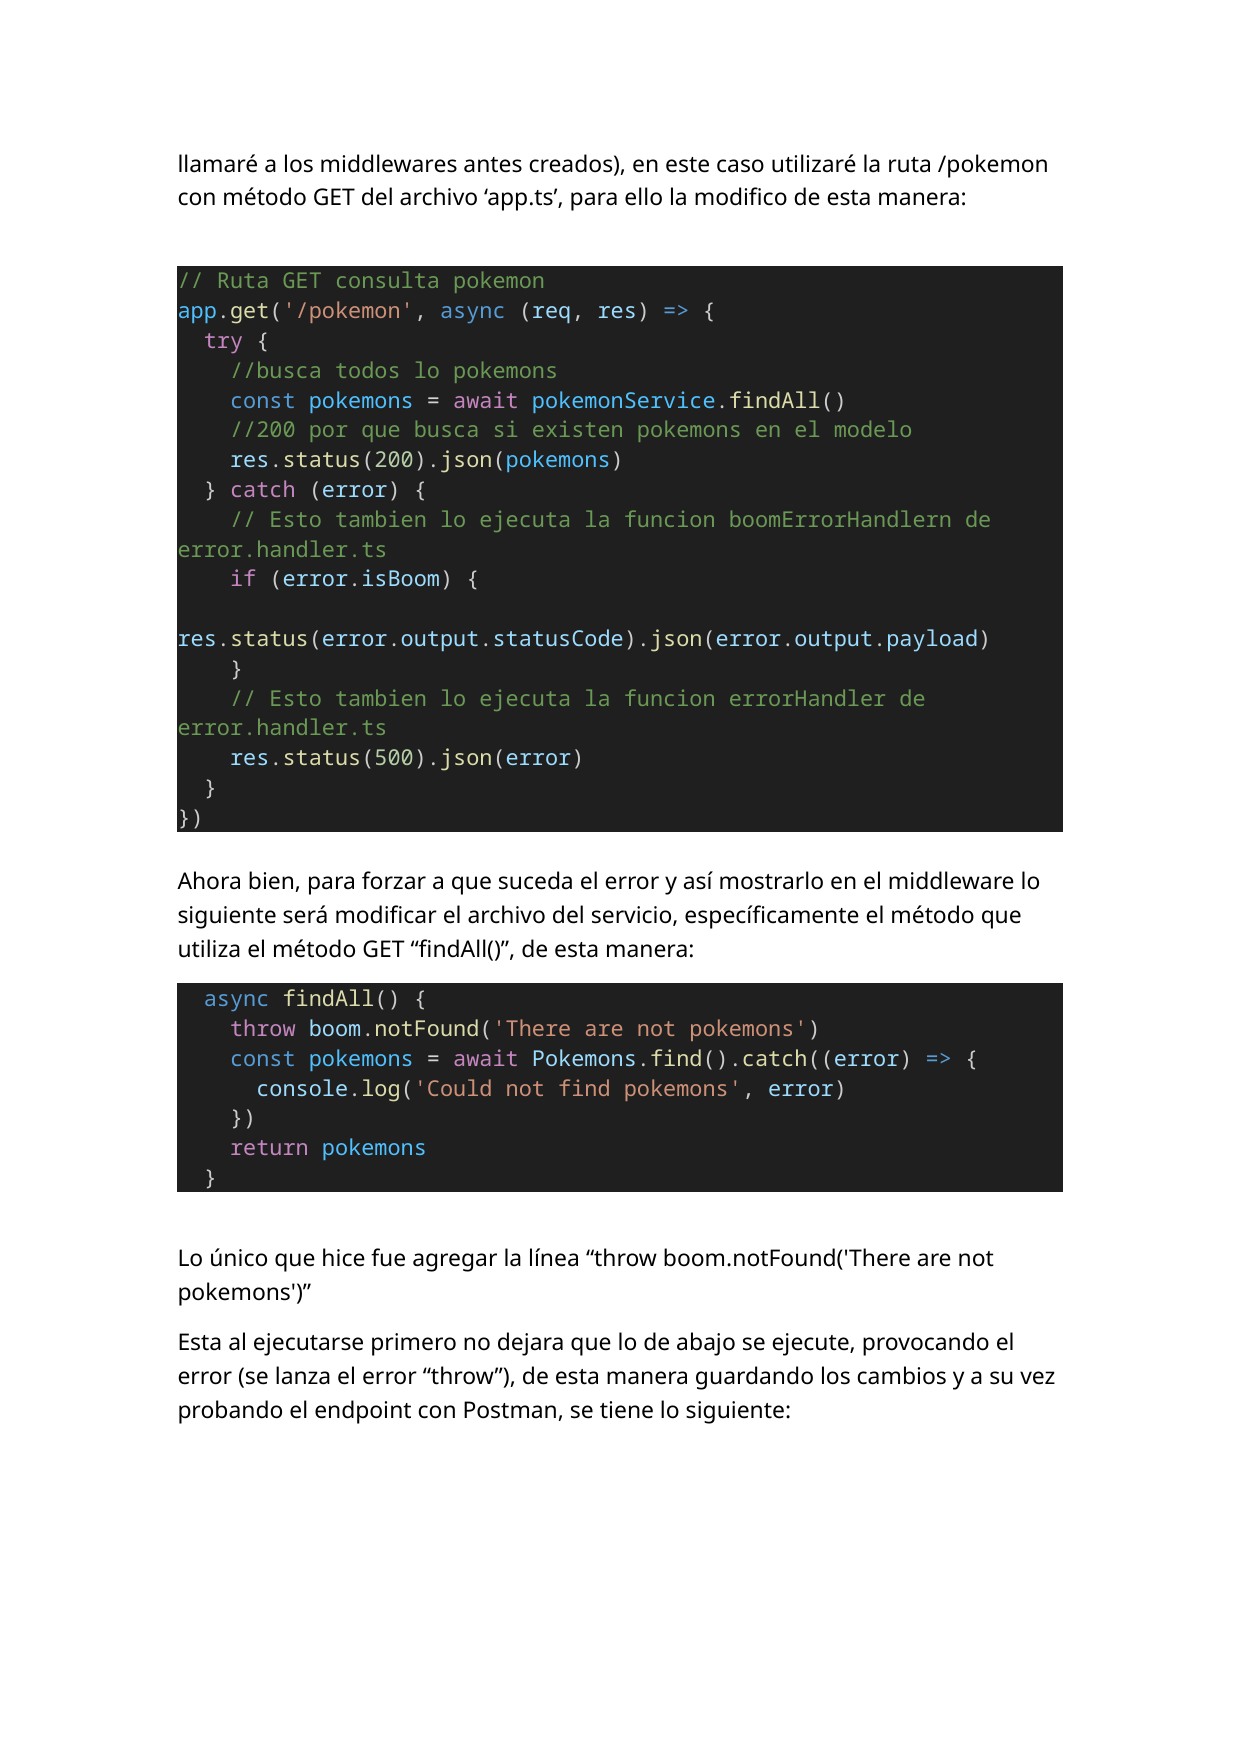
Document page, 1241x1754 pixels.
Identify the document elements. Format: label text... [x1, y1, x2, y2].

text if (error.isBoom) { [177, 563, 1063, 593]
text // Ruta GET consulta pokemon [177, 266, 1063, 295]
text try { [177, 325, 1063, 355]
text //busca todos lo pokemons [177, 355, 1063, 385]
text console.log('Could not find pokemons', error) [177, 1073, 1063, 1102]
text // Esto tambien lo ejecuta la funcion errorHandler de error.handler.ts [177, 683, 1063, 742]
text //200 por que busca si existen pokemons en el modelo [177, 414, 1063, 444]
text return pokemons [177, 1132, 1063, 1162]
text Esta al ejecutarse primero no dejara que lo de abajo se ejecute, provocando el error (se lanza el error “throw”), de esta manera guardando los cambios y a su vez probando el endpoint con Postman, se tiene lo siguiente: [177, 1326, 1063, 1425]
text Ahora bien, para forzar a que suceda el error y así mostrarlo en el middleware lo siguiente será modificar el archivo del servicio, específicamente el método que utiliza el método GET “findAll()”, de esta manera: [177, 832, 1063, 964]
text const pokemons = await pokemonService.findAll() [177, 385, 1063, 414]
text async findAll() { [177, 983, 1063, 1013]
text const pokemons = await Pokemons.find().catch((error) => { [177, 1043, 1063, 1073]
text }) [177, 802, 1063, 832]
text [177, 148, 1063, 246]
text // Esto tambien lo ejecuta la funcion boomErrorHandlern de error.handler.ts [177, 504, 1063, 563]
text } [177, 653, 1063, 683]
text Lo único que hice fue agregar la línea “throw boom.notFound('There are not pokemons')” [177, 1242, 1063, 1307]
text } catch (error) { [177, 474, 1063, 504]
text }) [177, 1102, 1063, 1132]
text res.status(500).json(error) [177, 742, 1063, 772]
text res.status(error.output.statusCode).json(error.output.payload) [177, 593, 1063, 653]
text } [177, 772, 1063, 802]
text } [177, 1162, 1063, 1192]
text throw boom.notFound('There are not pokemons') [177, 1013, 1063, 1043]
text app.get('/pokemon', async (req, res) => { [177, 295, 1063, 325]
text res.status(200).json(pokemons) [177, 444, 1063, 474]
